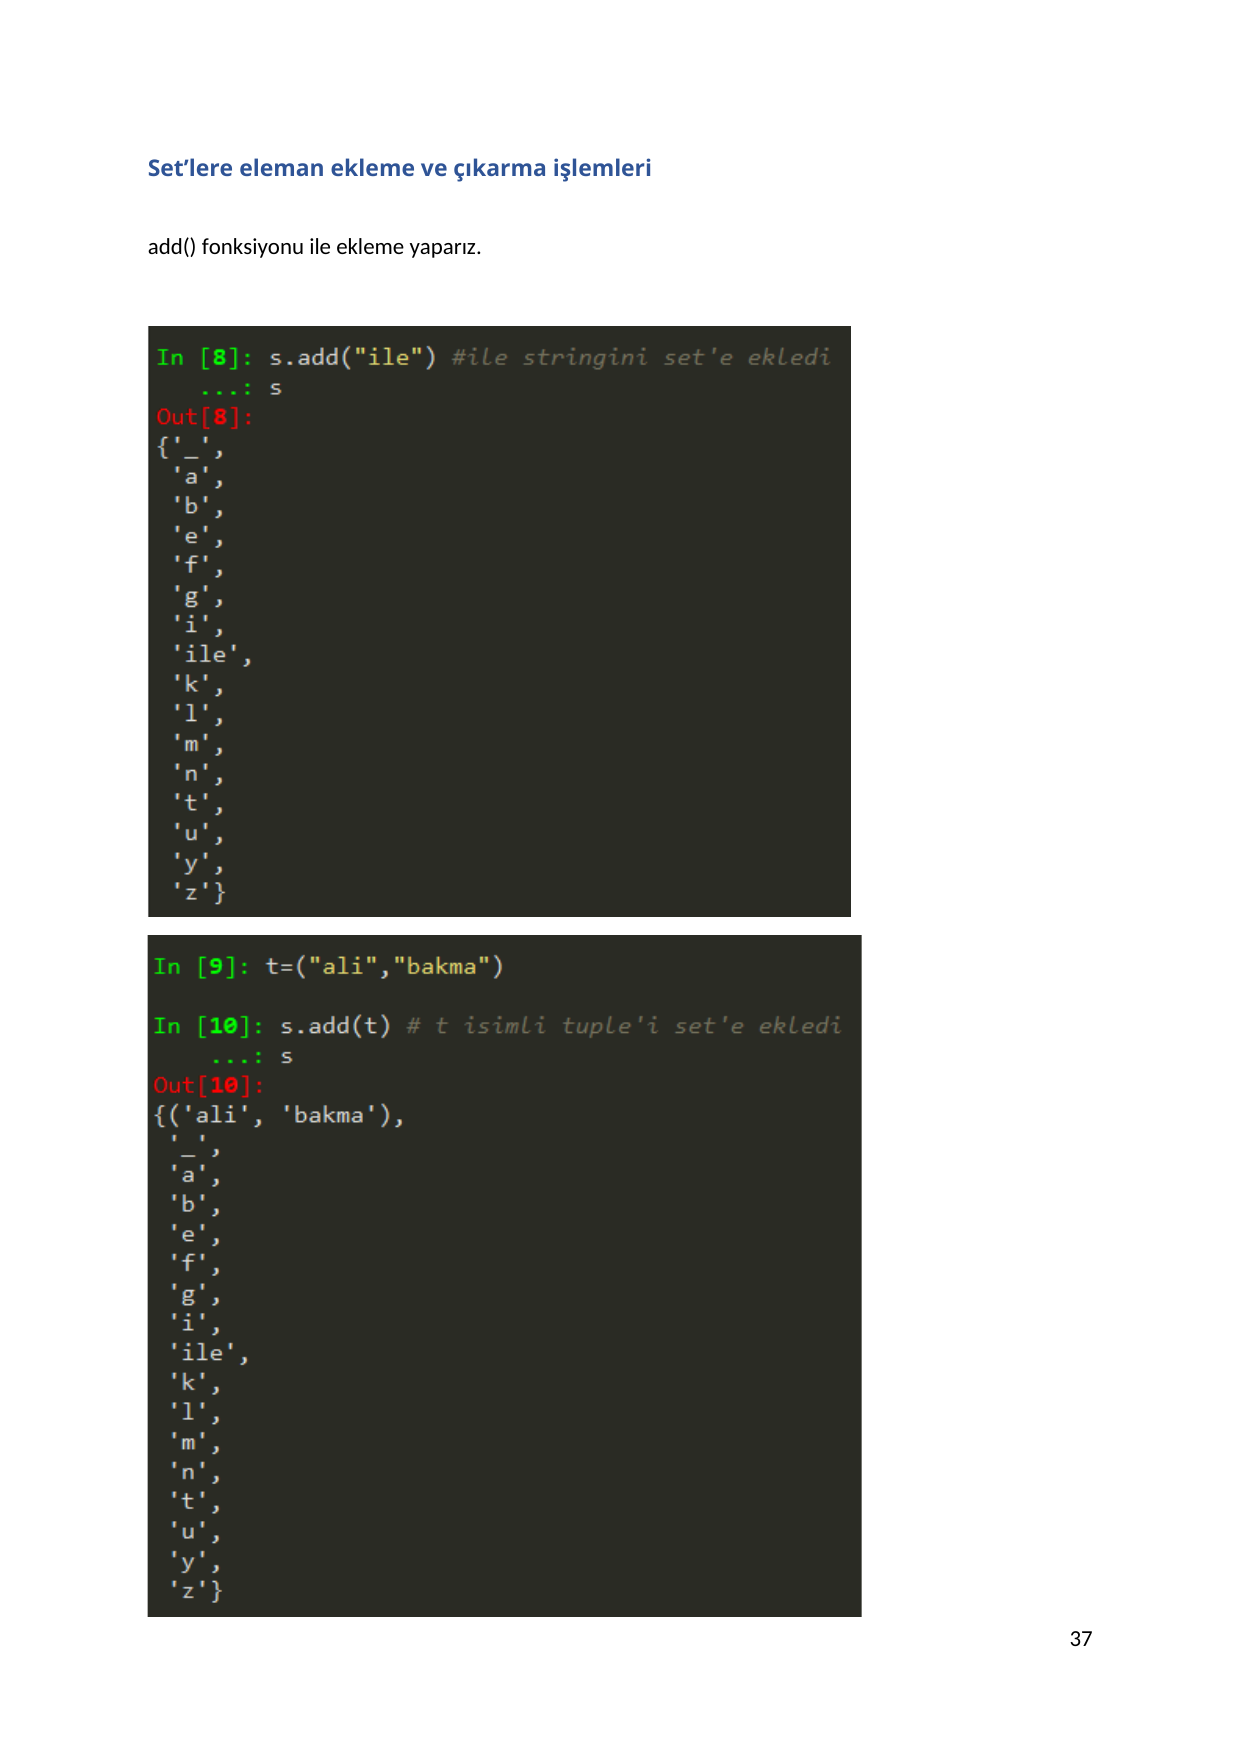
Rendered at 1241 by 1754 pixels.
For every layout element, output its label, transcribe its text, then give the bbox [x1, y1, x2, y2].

picture [147, 326, 851, 917]
subtitle Set’lere eleman ekleme ve çıkarma işlemleri [148, 152, 1092, 183]
picture [147, 935, 862, 1617]
text add() fonksiyonu ile ekleme yaparız. [148, 232, 1092, 261]
